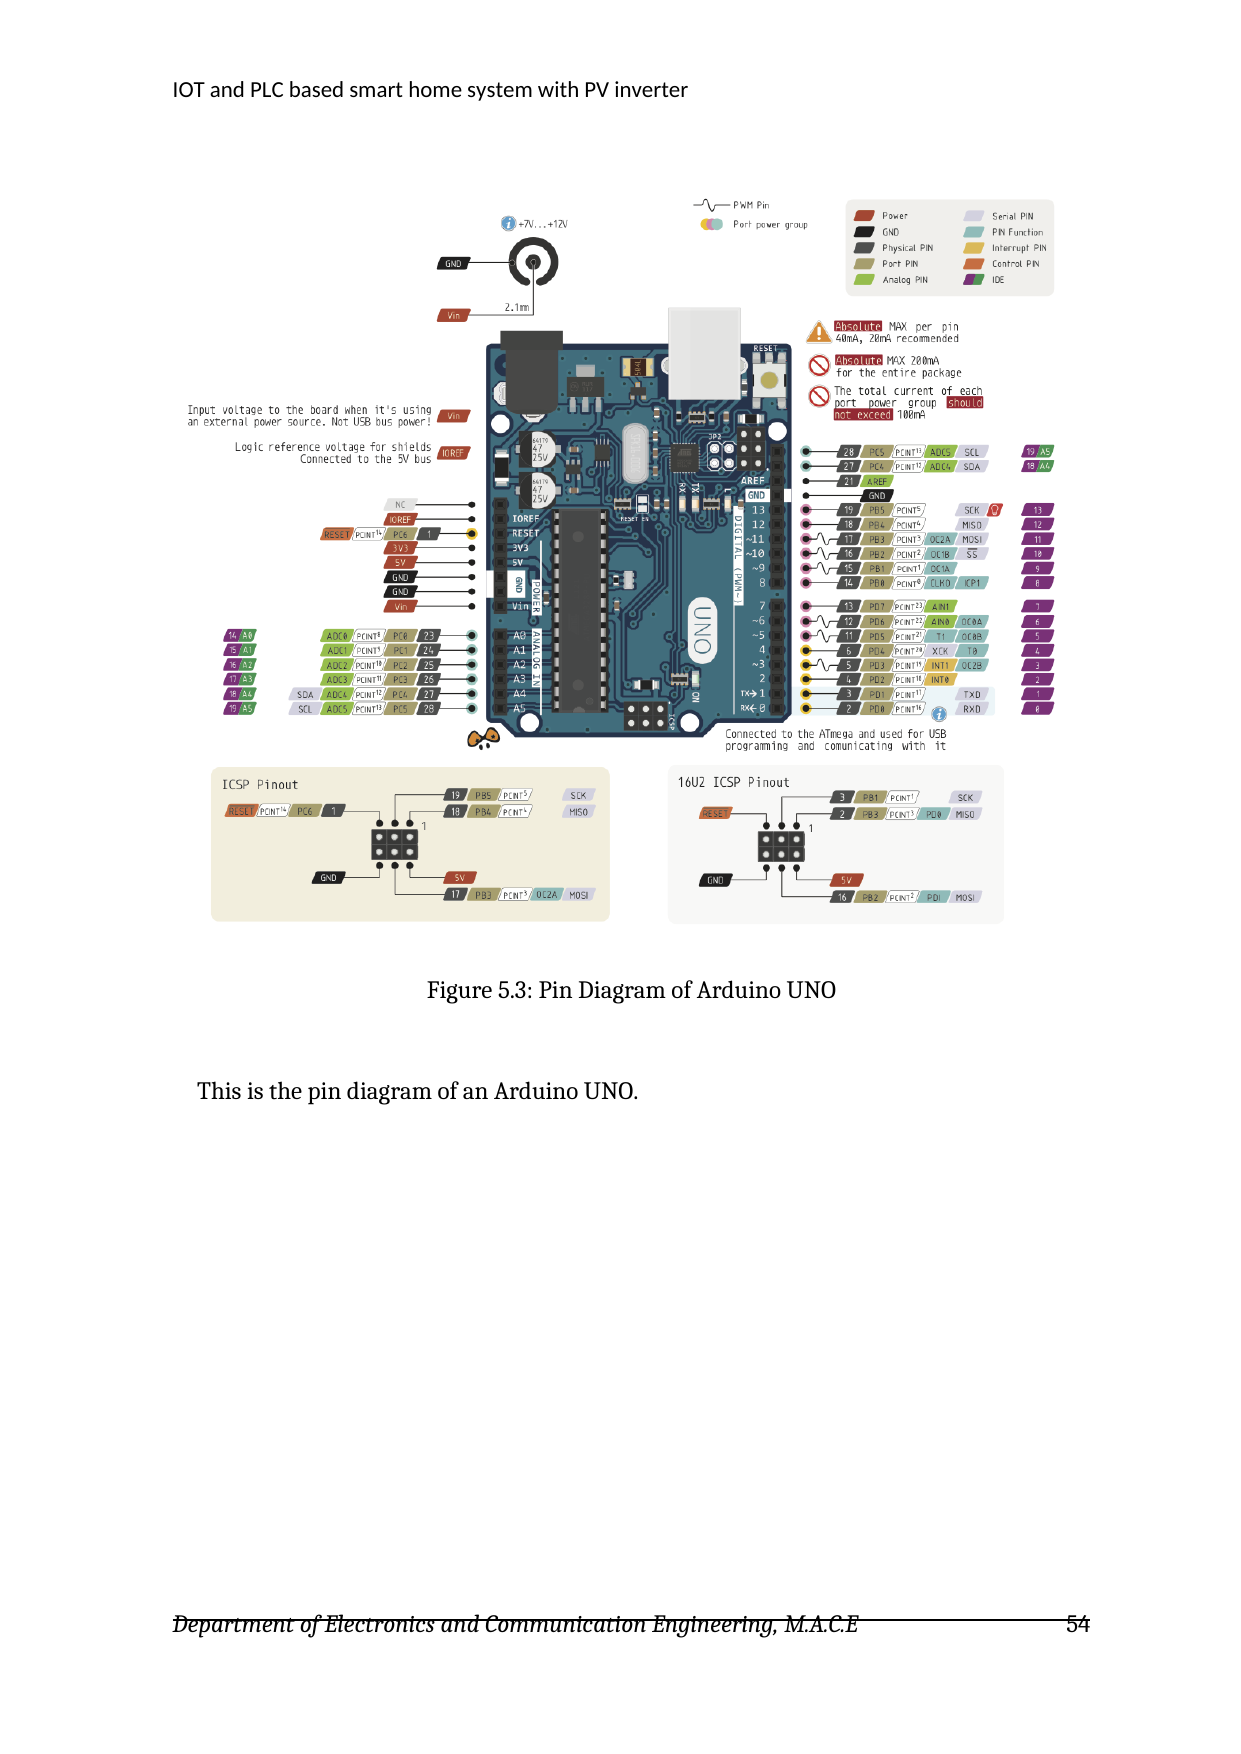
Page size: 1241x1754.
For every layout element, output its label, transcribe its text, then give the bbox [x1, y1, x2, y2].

text This is the pin diagram of an Arduino UNO. [197, 1077, 1090, 1105]
picture [172, 155, 1091, 941]
text Figure 5.3: Pin Diagram of Arduino UNO [172, 976, 1090, 1005]
